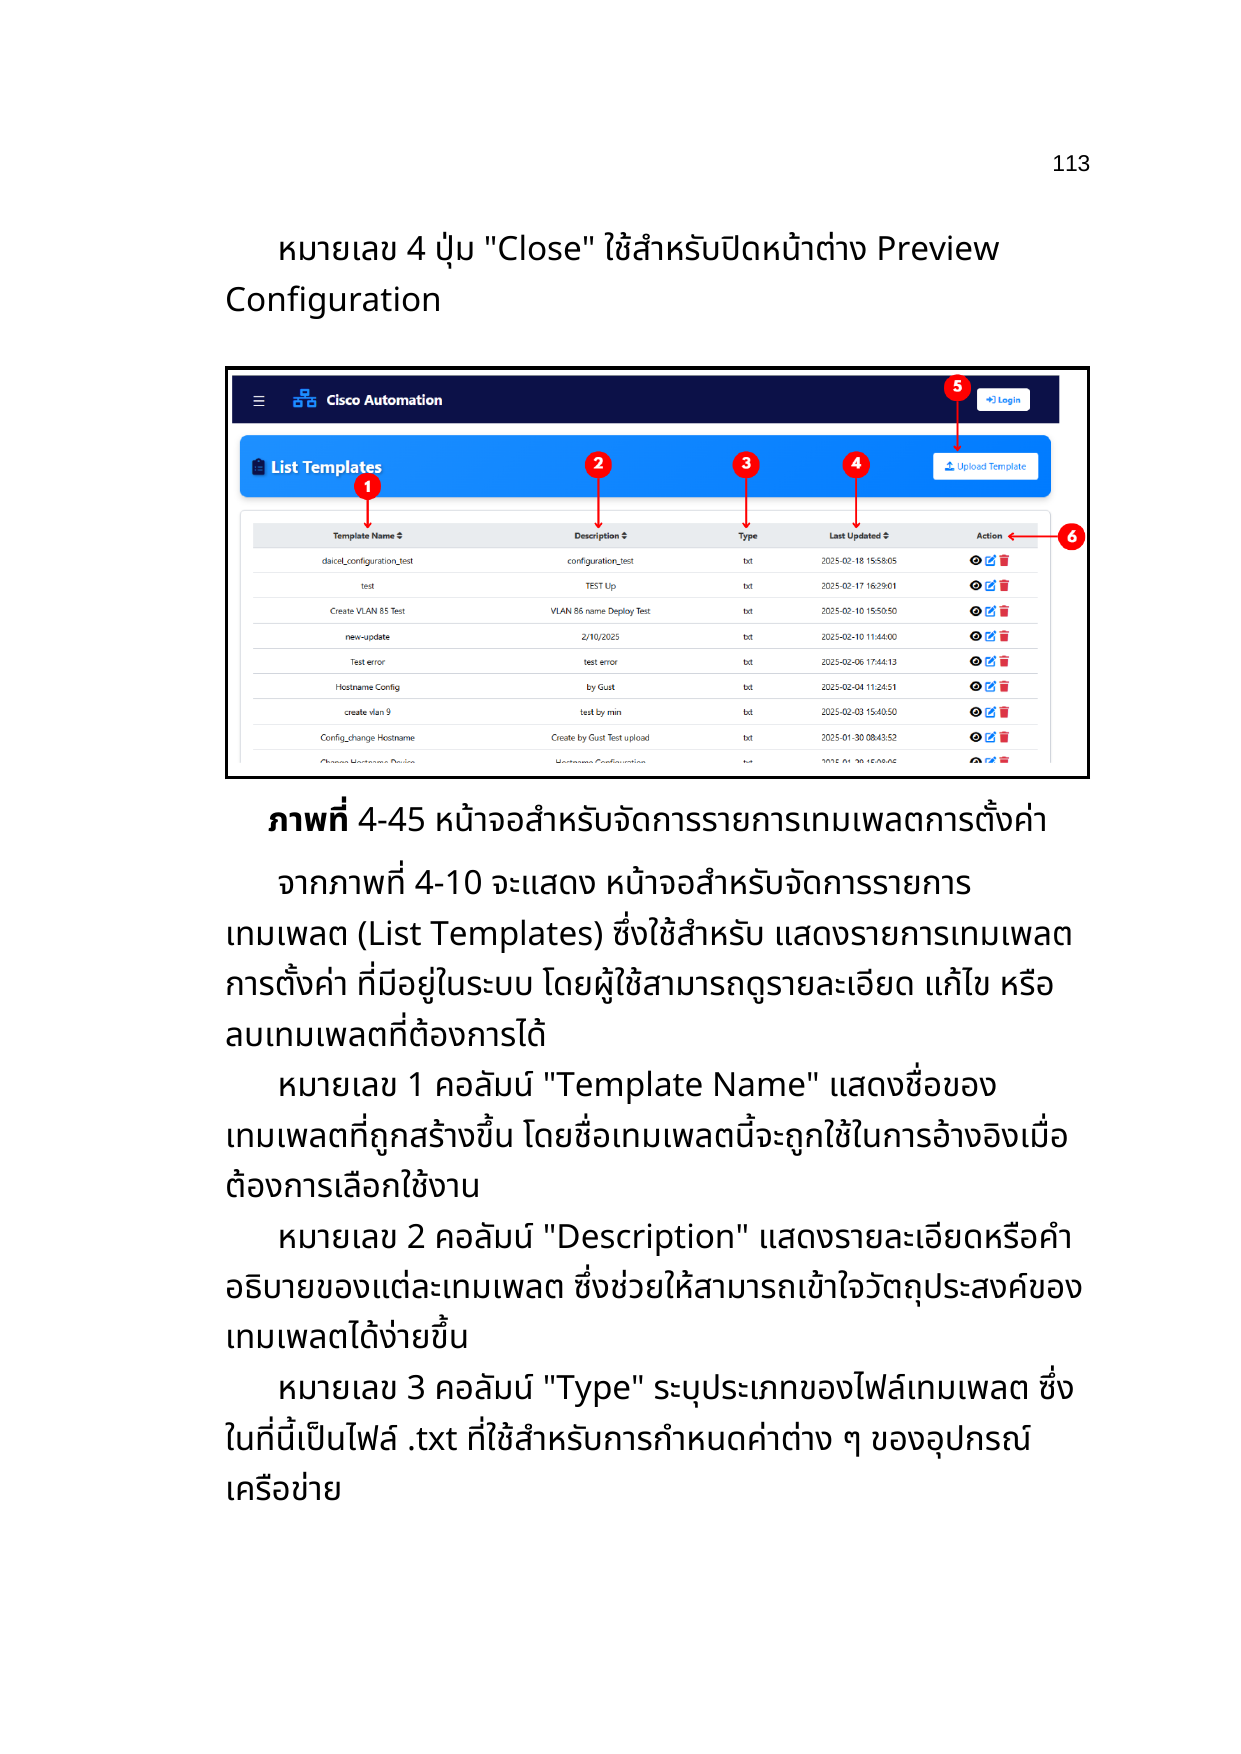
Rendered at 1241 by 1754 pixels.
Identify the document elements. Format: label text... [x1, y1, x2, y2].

text หมายเลข 4 ปุ่ม "Close" ใช้สำหรับปิดหน้าต่าง Preview Configuration [225, 225, 1090, 321]
text จากภาพที่ 4-10 จะแสดง หน้าจอสำหรับจัดการรายการเทมเพลต (List Templates) ซึ่งใช้สำหรับ แสดงรายการเทมเพลตการตั้งค่า ที่มีอยู่ในระบบ โดยผู้ใช้สามารถดูรายละเอียด แก้ไข หรือ ลบเทมเพลตที่ต้องการได้ [225, 859, 1090, 1061]
text หมายเลข 3 คอลัมน์ "Type" ระบุประเภทของไฟล์เทมเพลต ซึ่งในที่นี้เป็นไฟล์ .txt ที่ใช้สำหรับการกำหนดค่าต่าง ๆ ของอุปกรณ์เครือข่าย [225, 1364, 1090, 1516]
picture [228, 370, 1087, 776]
text หมายเลข 1 คอลัมน์ "Template Name" แสดงชื่อของเทมเพลตที่ถูกสร้างขึ้น โดยชื่อเทมเพลตนี้จะถูกใช้ในการอ้างอิงเมื่อต้องการเลือกใช้งาน [225, 1061, 1090, 1212]
text หมายเลข 2 คอลัมน์ "Description" แสดงรายละเอียดหรือคำอธิบายของแต่ละเทมเพลต ซึ่งช่วยให้สามารถเข้าใจวัตถุประสงค์ของเทมเพลตได้ง่ายขึ้น [225, 1212, 1090, 1364]
